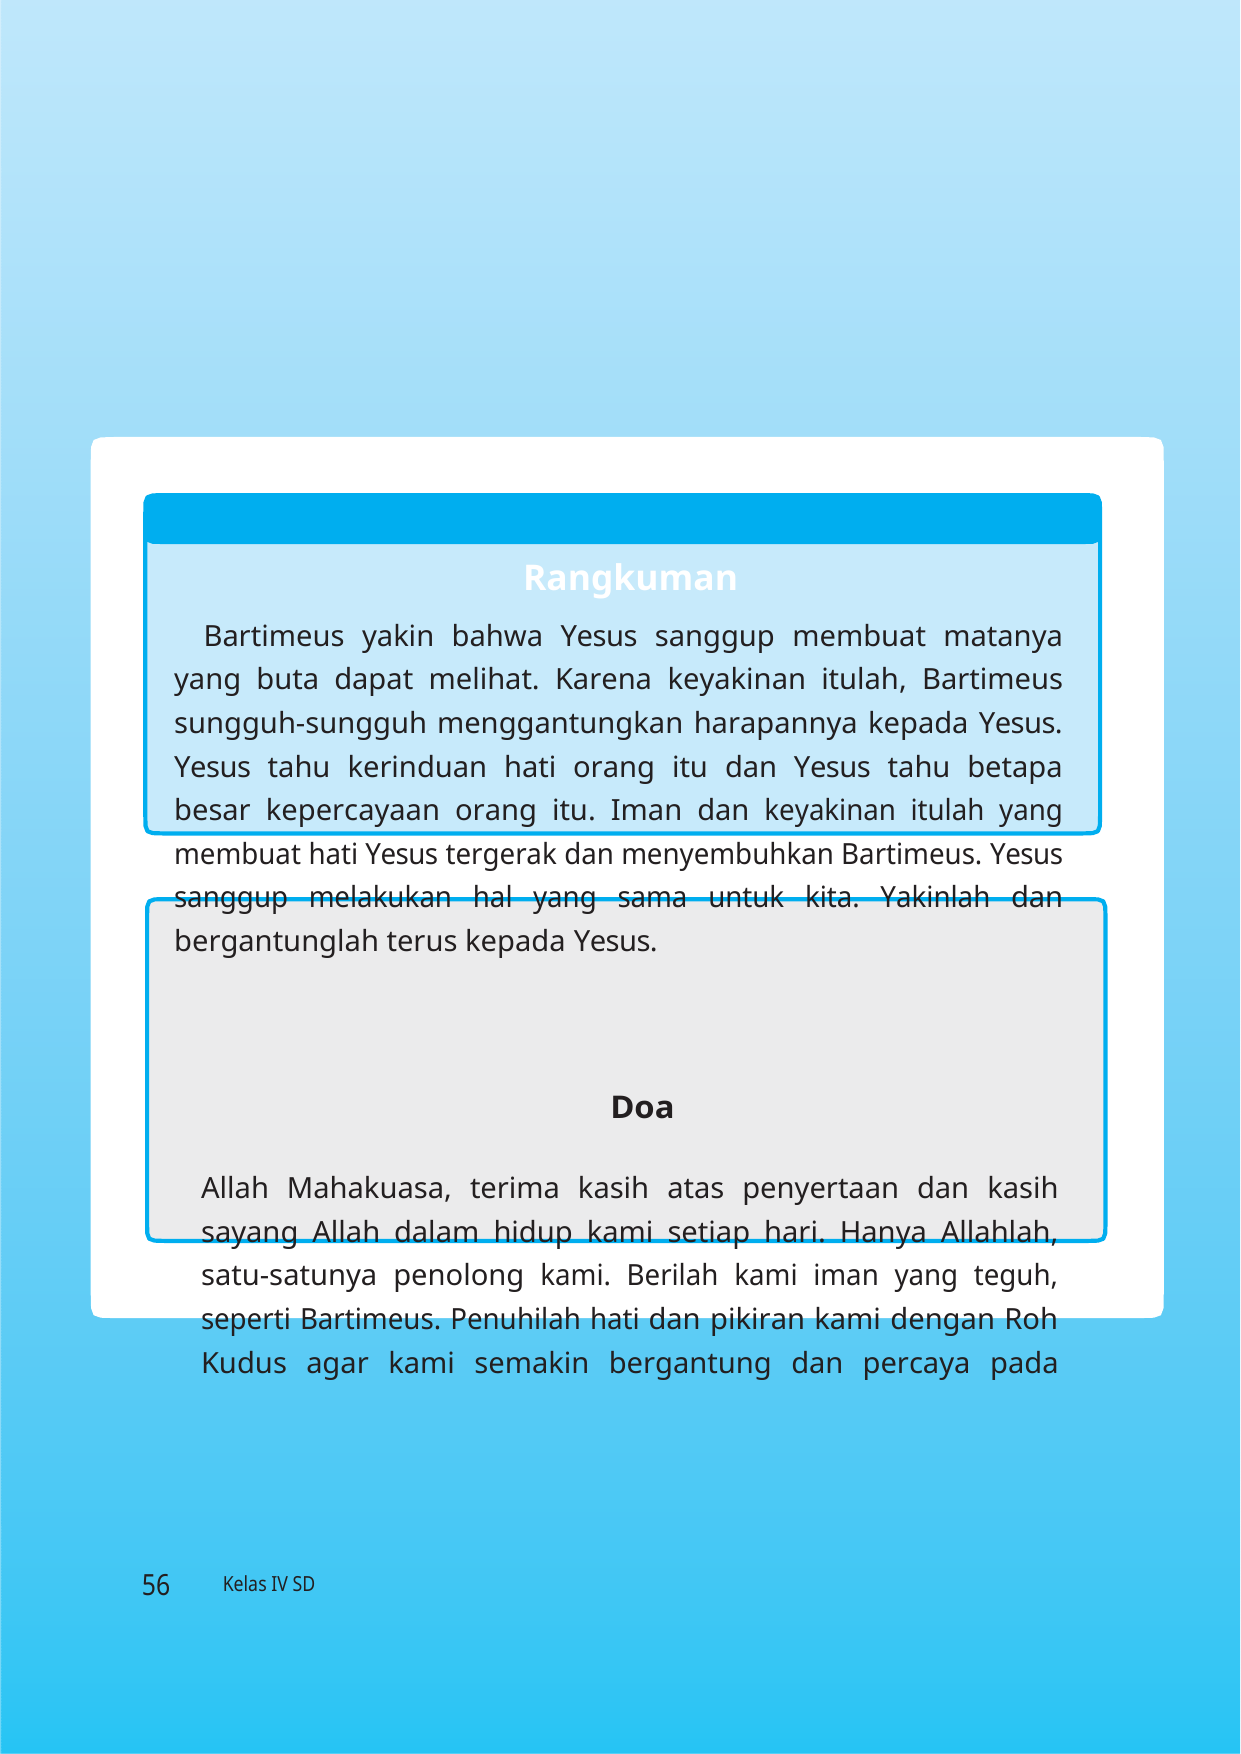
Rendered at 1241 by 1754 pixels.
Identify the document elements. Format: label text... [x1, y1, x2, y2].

text Bartimeus yakin bahwa Yesus sanggup membuat matanya yang buta dapat melihat. Karena keyakinan itulah, Bartimeus sungguh-sungguh menggantungkan harapannya kepada Yesus. Yesus tahu kerinduan hati orang itu dan Yesus tahu betapa besar kepercayaan orang itu. Iman dan keyakinan itulah yang membuat hati Yesus tergerak dan menyembuhkan Bartimeus. Yesus sanggup melakukan hal yang sama untuk kita. Yakinlah dan bergantunglah terus kepada Yesus. [174, 615, 1063, 960]
text Rangkuman [523, 553, 1240, 601]
picture [0, 0, 1241, 1754]
text 56 Kelas IV SD [142, 1560, 1240, 1604]
